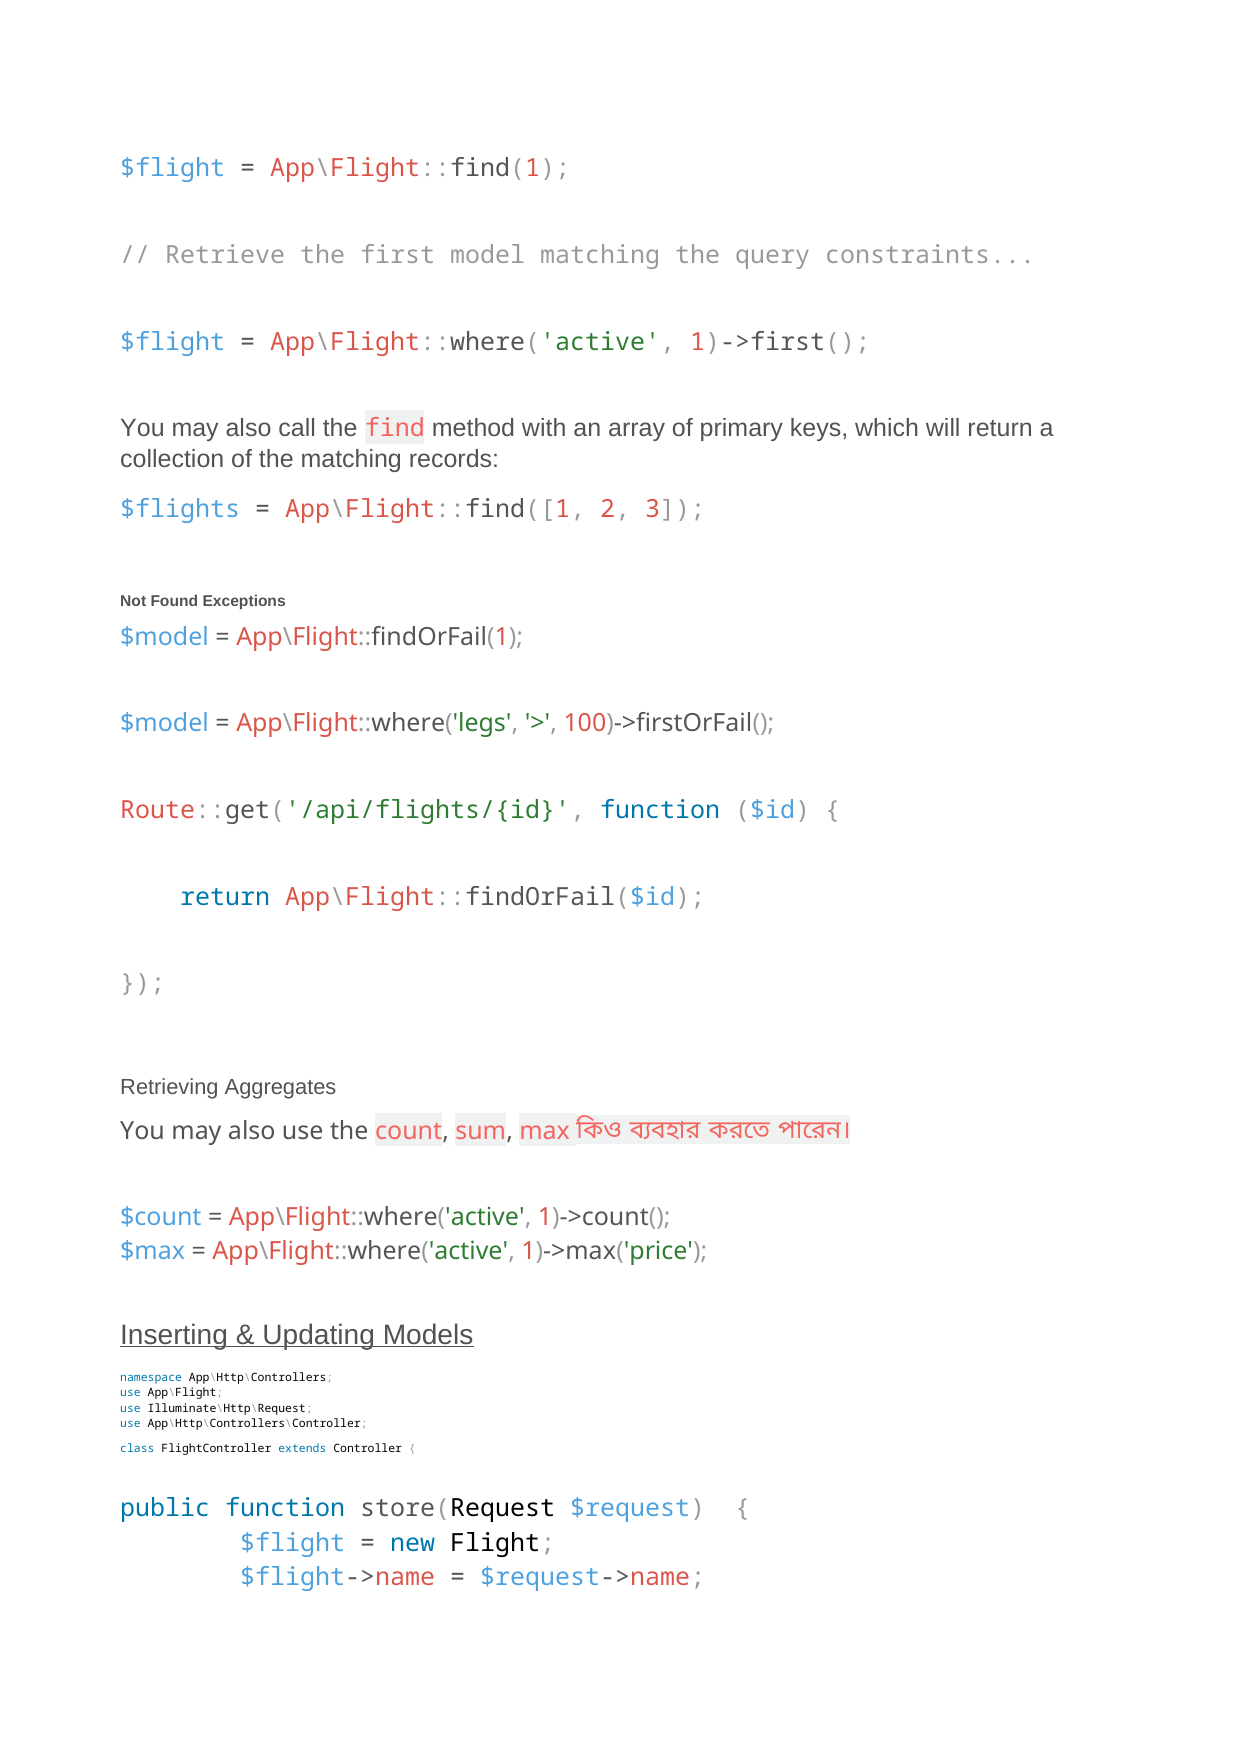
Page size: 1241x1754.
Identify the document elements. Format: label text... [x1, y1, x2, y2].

text You may also use the count, sum, max কিও ব্যবহার করতে পারেন। [120, 1112, 1120, 1146]
text Not Found Exceptions [120, 591, 1120, 609]
text $count = App\Flight::where('active', 1)->count(); [120, 1199, 1120, 1233]
picture [155, 1375, 160, 1384]
text // Retrieve the first model matching the query constraints... [120, 237, 1120, 271]
text $flights = App\Flight::find([1, 2, 3]); [120, 491, 1120, 525]
text Route::get('/api/flights/{id}', function ($id) { [120, 792, 1120, 826]
text $flight = new Flight; [120, 1524, 1120, 1558]
text $flight = App\Flight::where('active', 1)->first(); [120, 323, 1120, 357]
text You may also call the find method with an array of primary keys, which will return a collection of the matching records: [120, 410, 1120, 472]
text return App\Flight::findOrFail($id); [120, 878, 1120, 912]
text namespace App\Http\Controllers; [120, 1369, 1120, 1384]
text }); [120, 965, 1120, 999]
text use App\Flight; [120, 1384, 1120, 1400]
text $flight->name = $request->name; [120, 1558, 1120, 1592]
text use Illuminate\Http\Request; [120, 1400, 1120, 1416]
picture [313, 1443, 318, 1452]
text public function store(Request $request) { [120, 1490, 1120, 1524]
text $model = App\Flight::where('legs', '>', 100)->firstOrFail(); [120, 705, 1120, 739]
text class FlightController extends Controller { [120, 1440, 1120, 1456]
picture [293, 1444, 298, 1452]
subtitle Inserting & Updating Models [120, 1318, 1120, 1350]
text $flight = App\Flight::find(1); [120, 150, 1120, 184]
subtitle Retrieving Aggregates [120, 1074, 1120, 1099]
text $model = App\Flight::findOrFail(1); [120, 618, 1120, 652]
text use App\Http\Controllers\Controller; [120, 1416, 1120, 1431]
text $max = App\Flight::where('active', 1)->max('price'); [120, 1233, 1120, 1267]
